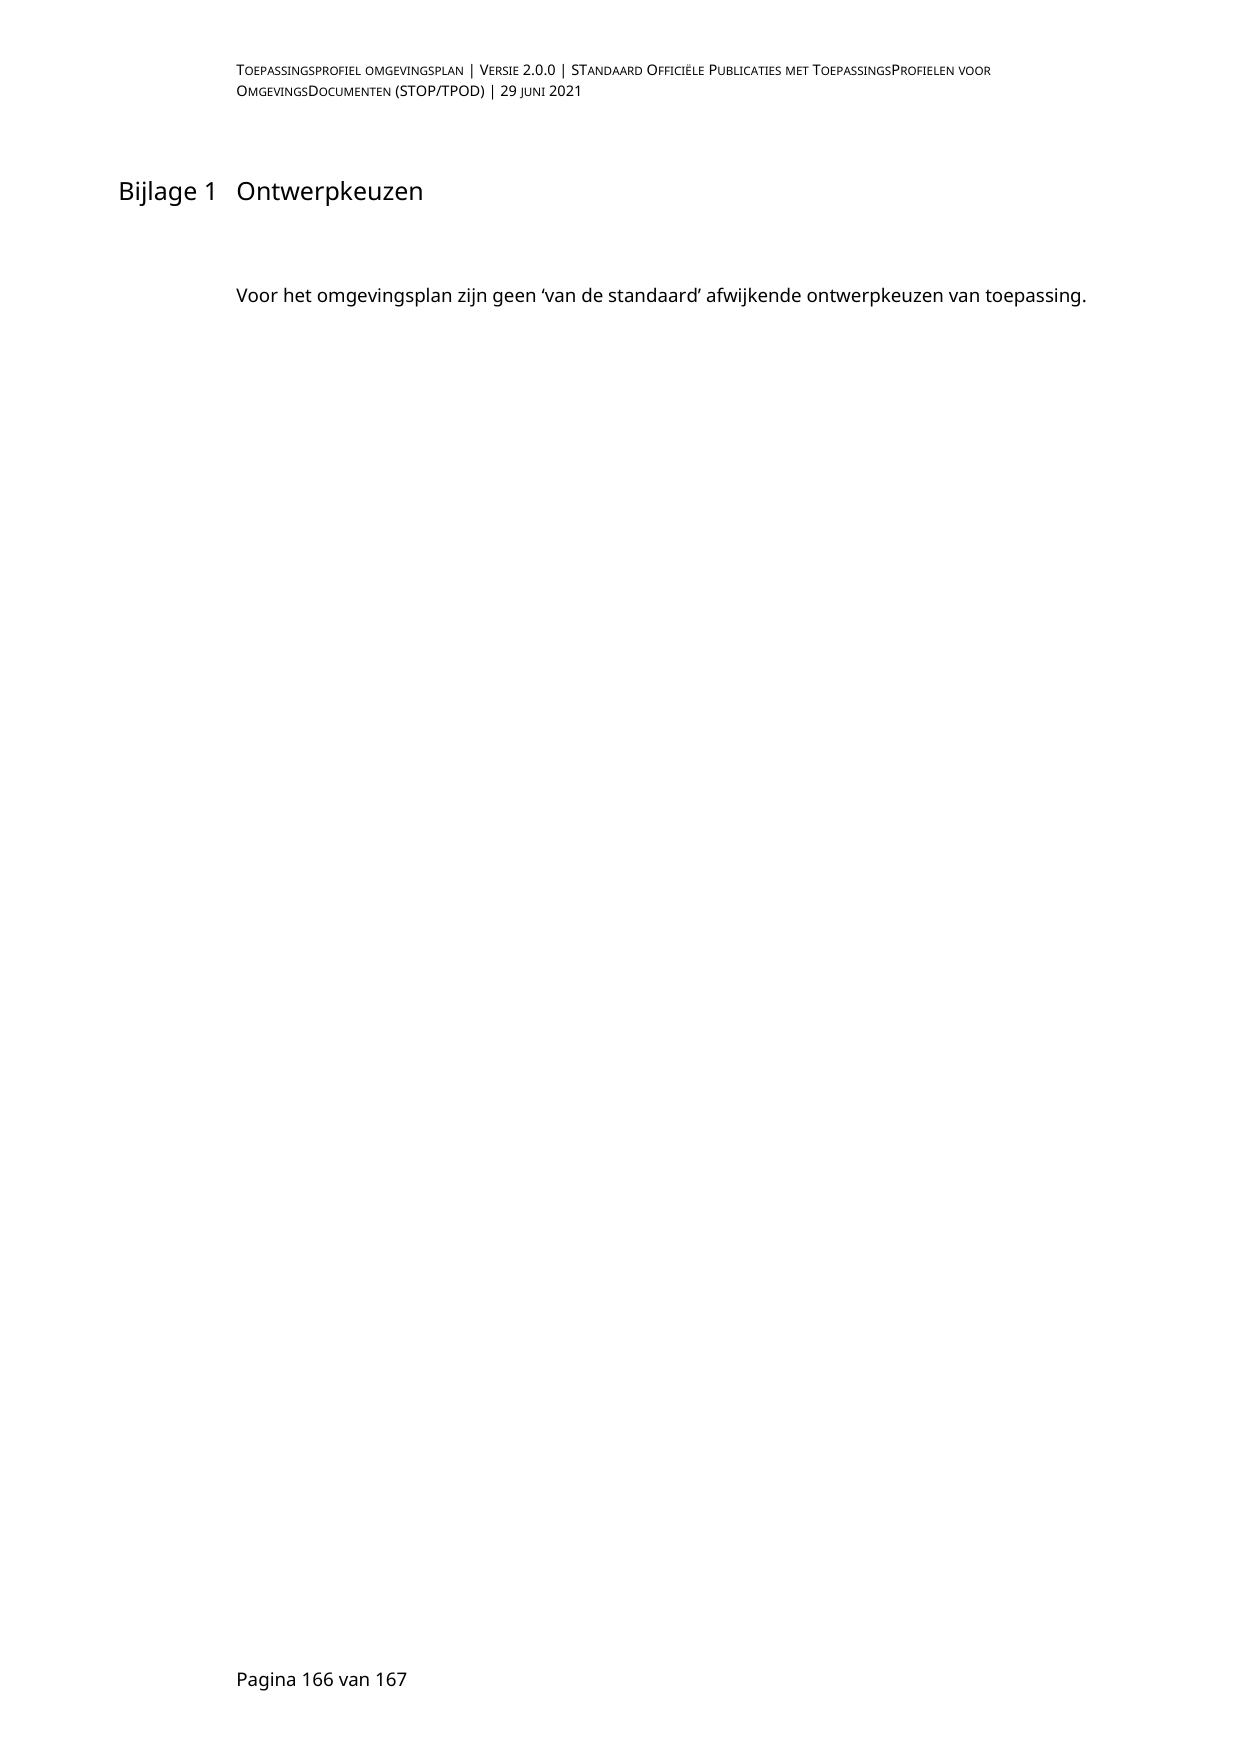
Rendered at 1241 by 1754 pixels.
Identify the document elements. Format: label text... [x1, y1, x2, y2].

text Ontwerpkeuzen [118, 177, 1122, 206]
text Voor het omgevingsplan zijn geen ‘van de standaard’ afwijkende ontwerpkeuzen van toepassing. [236, 279, 1122, 308]
